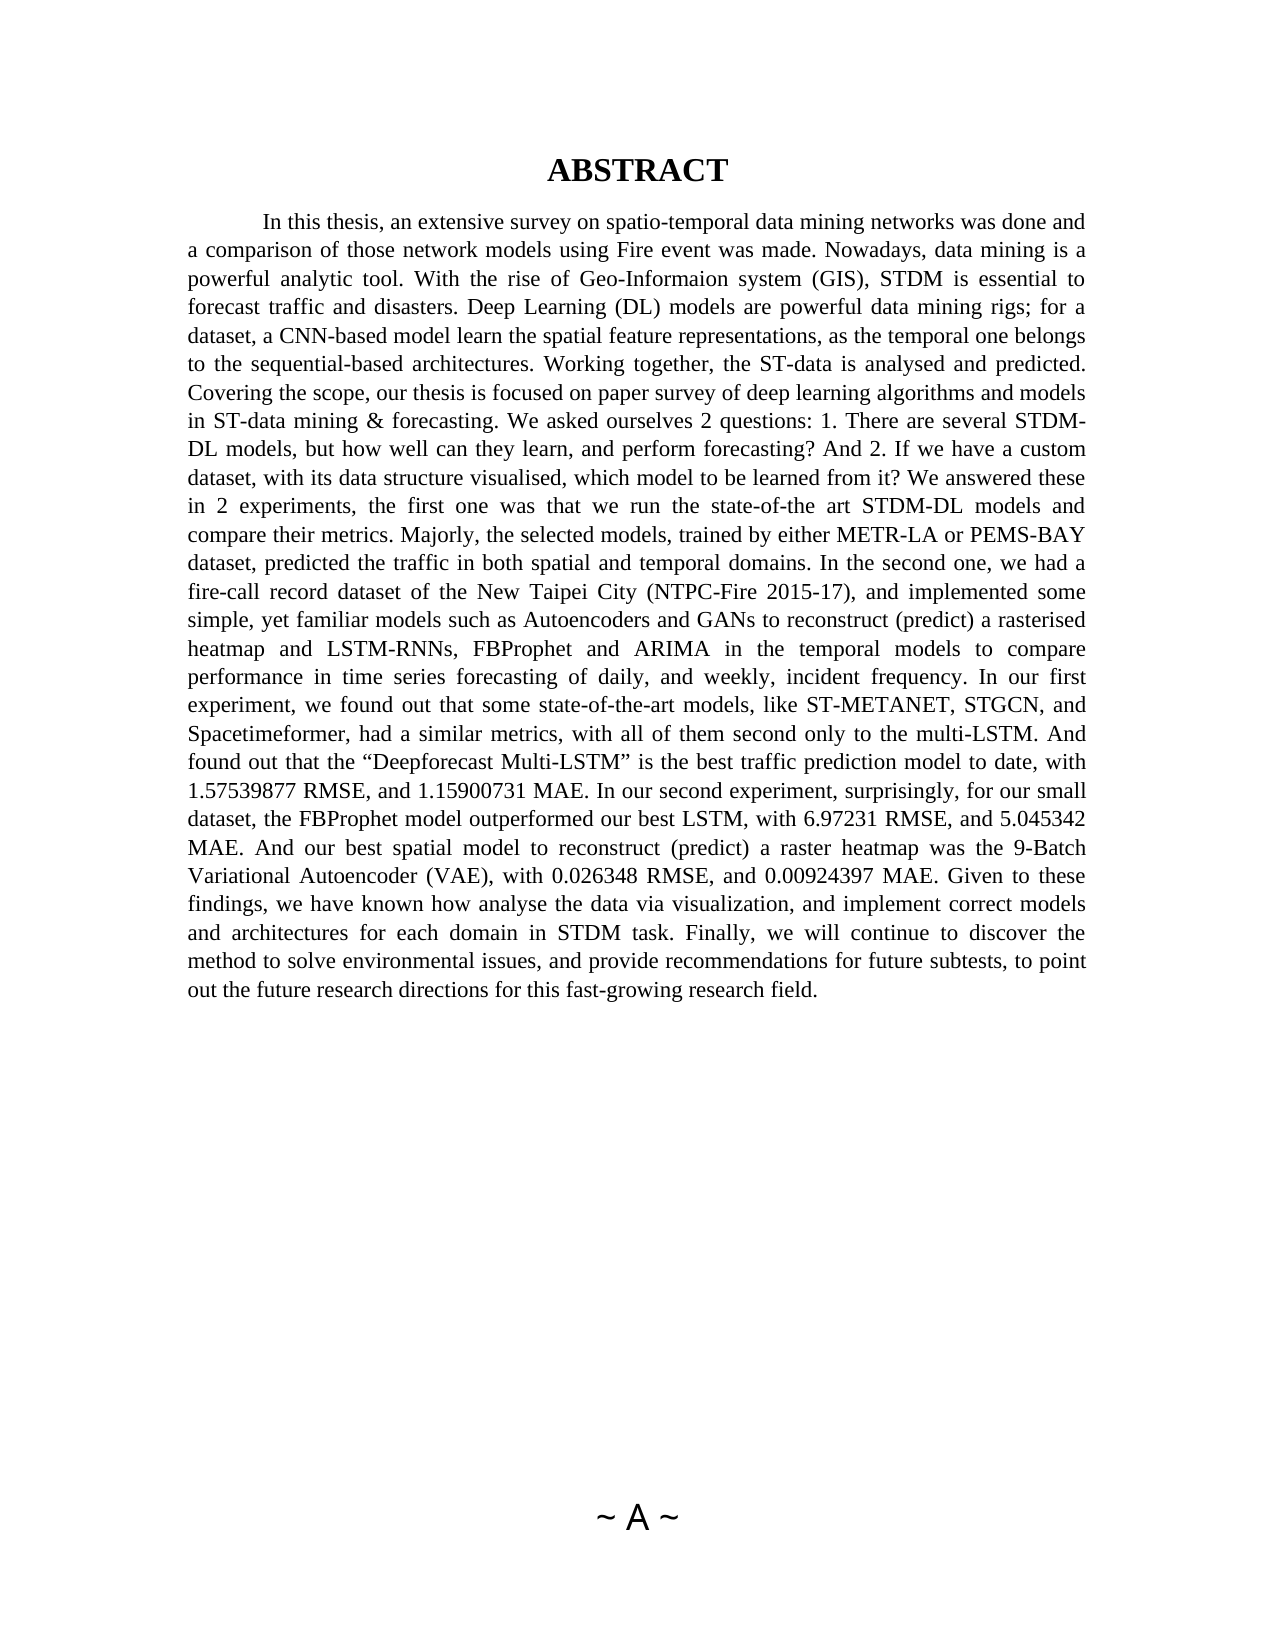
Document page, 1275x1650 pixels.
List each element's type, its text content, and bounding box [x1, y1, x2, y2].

text ABSTRACT [187, 150, 1087, 188]
text In this thesis, an extensive survey on spatio-temporal data mining networks was done and a comparison of those network models using Fire event was made. Nowadays, data mining is a powerful analytic tool. With the rise of Geo-Informaion system (GIS), STDM is essential to forecast traffic and disasters. Deep Learning (DL) models are powerful data mining rigs; for a dataset, a CNN-based model learn the spatial feature representations, as the temporal one belongs to the sequential-based architectures. Working together, the ST-data is analysed and predicted. Covering the scope, our thesis is focused on paper survey of deep learning algorithms and models in ST-data mining & forecasting. We asked ourselves 2 questions: 1. There are several STDM-DL models, but how well can they learn, and perform forecasting? And 2. If we have a custom dataset, with its data structure visualised, which model to be learned from it? We answered these in 2 experiments, the first one was that we run the state-of-the art STDM-DL models and compare their metrics. Majorly, the selected models, trained by either METR-LA or PEMS-BAY dataset, predicted the traffic in both spatial and temporal domains. In the second one, we had a fire-call record dataset of the New Taipei City (NTPC-Fire 2015-17), and implemented some simple, yet familiar models such as Autoencoders and GANs to reconstruct (predict) a rasterised heatmap and LSTM-RNNs, FBProphet and ARIMA in the temporal models to compare performance in time series forecasting of daily, and weekly, incident frequency. In our first experiment, we found out that some state-of-the-art models, like ST-METANET, STGCN, and Spacetimeformer, had a similar metrics, with all of them second only to the multi-LSTM. And found out that the “Deepforecast Multi-LSTM” is the best traffic prediction model to date, with 1.57539877 RMSE, and 1.15900731 MAE. In our second experiment, surprisingly, for our small dataset, the FBProphet model outperformed our best LSTM, with 6.97231 RMSE, and 5.045342 MAE. And our best spatial model to reconstruct (predict) a raster heatmap was the 9-Batch Variational Autoencoder (VAE), with 0.026348 RMSE, and 0.00924397 MAE. Given to these findings, we have known how analyse the data via visualization, and implement correct models and architectures for each domain in STDM task. Finally, we will continue to discover the method to solve environmental issues, and provide recommendations for future subtests, to point out the future research directions for this fast-growing research field. [187, 208, 1087, 1002]
